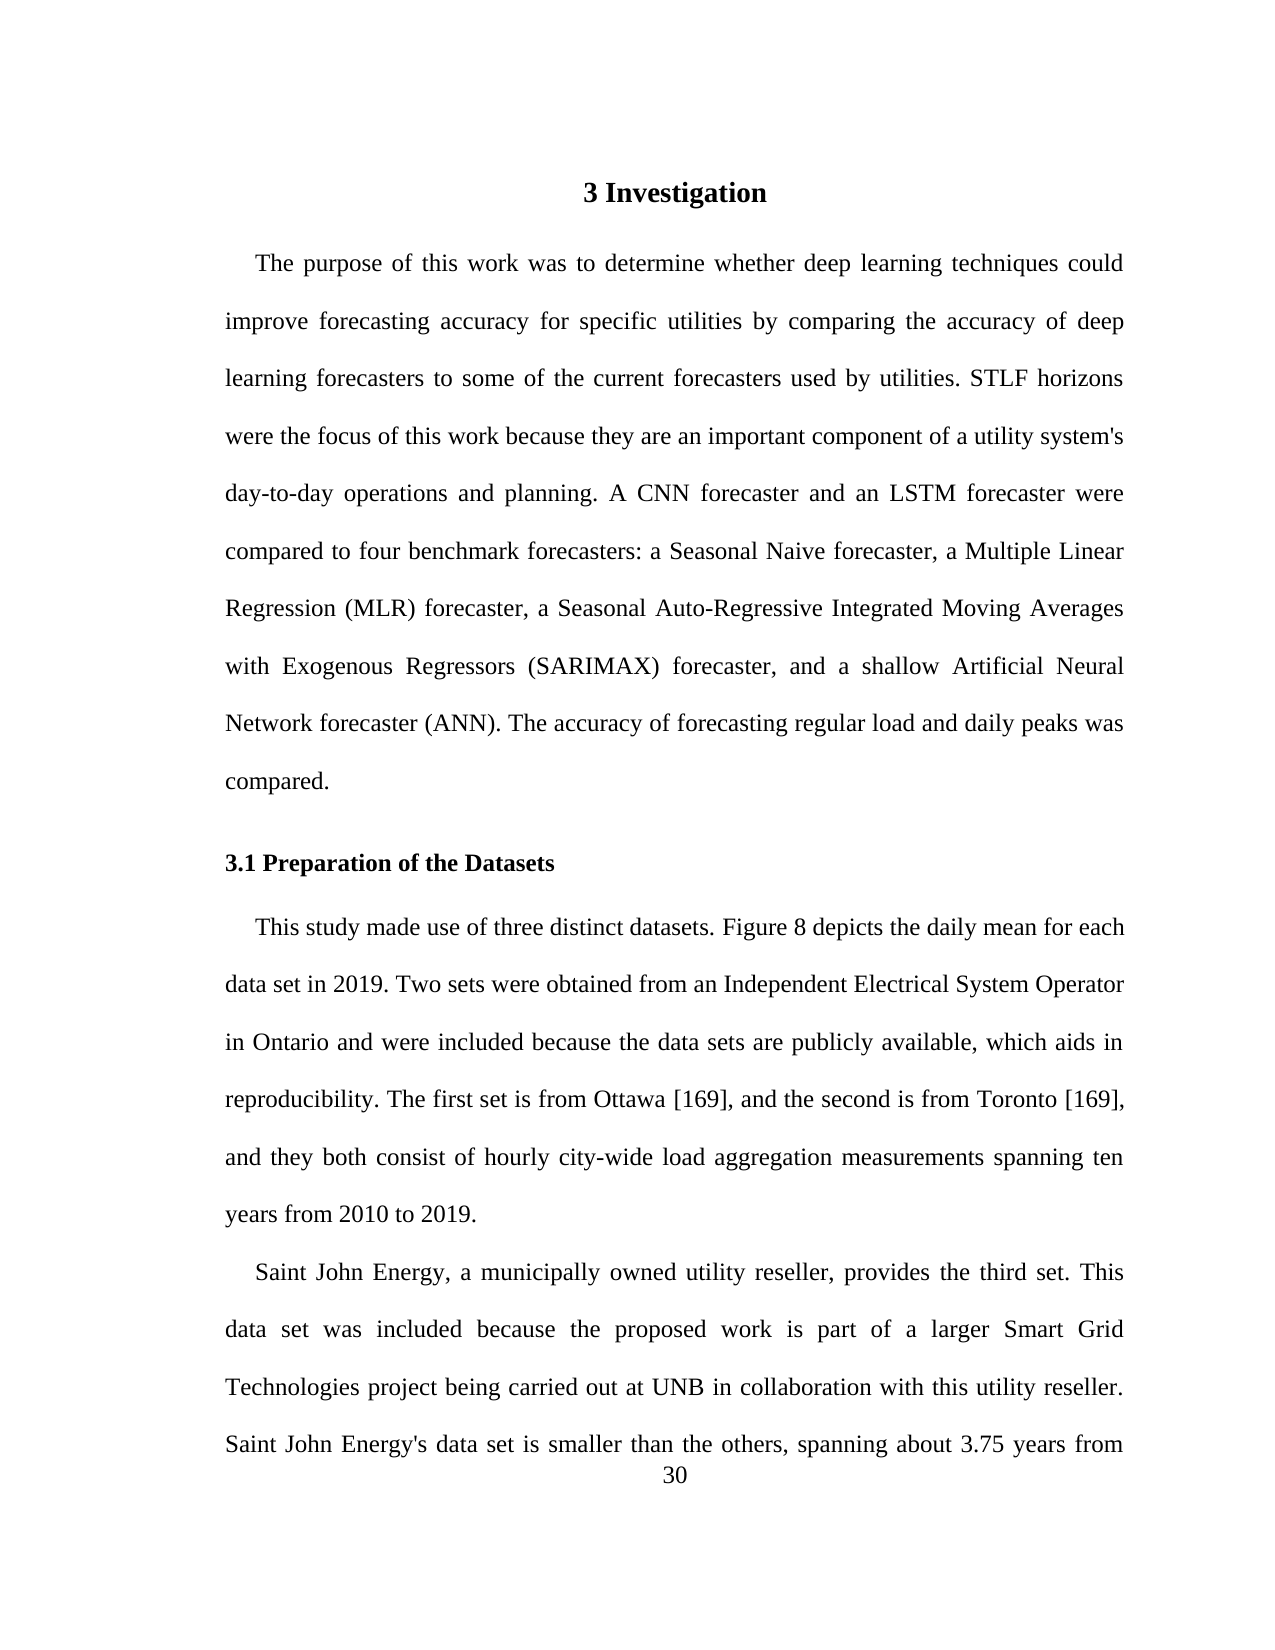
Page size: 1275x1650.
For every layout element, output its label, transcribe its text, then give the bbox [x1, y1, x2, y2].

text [225, 1257, 1125, 1458]
subtitle 3.1 Preparation of the Datasets [225, 848, 1125, 877]
text The purpose of this work was to determine whether deep learning techniques could improve forecasting accuracy for specific utilities by comparing the accuracy of deep learning forecasters to some of the current forecasters used by utilities. STLF horizons were the focus of this work because they are an important component of a utility system's day-to-day operations and planning. A CNN forecaster and an LSTM forecaster were compared to four benchmark forecasters: a Seasonal Naive forecaster, a Multiple Linear Regression (MLR) forecaster, a Seasonal Auto-Regressive Integrated Moving Averages with Exogenous Regressors (SARIMAX) forecaster, and a shallow Artificial Neural Network forecaster (ANN). The accuracy of forecasting regular load and daily peaks was compared. [225, 248, 1125, 794]
subtitle 3 Investigation [225, 175, 1125, 208]
text This study made use of three distinct datasets. Figure 8 depicts the daily mean for each data set in 2019. Two sets were obtained from an Independent Electrical System Operator in Ontario and were included because the data sets are publicly available, which aids in reproducibility. The first set is from Ottawa [169], and the second is from Toronto [169], and they both consist of hourly city-wide load aggregation measurements spanning ten years from 2010 to 2019. [225, 912, 1125, 1228]
